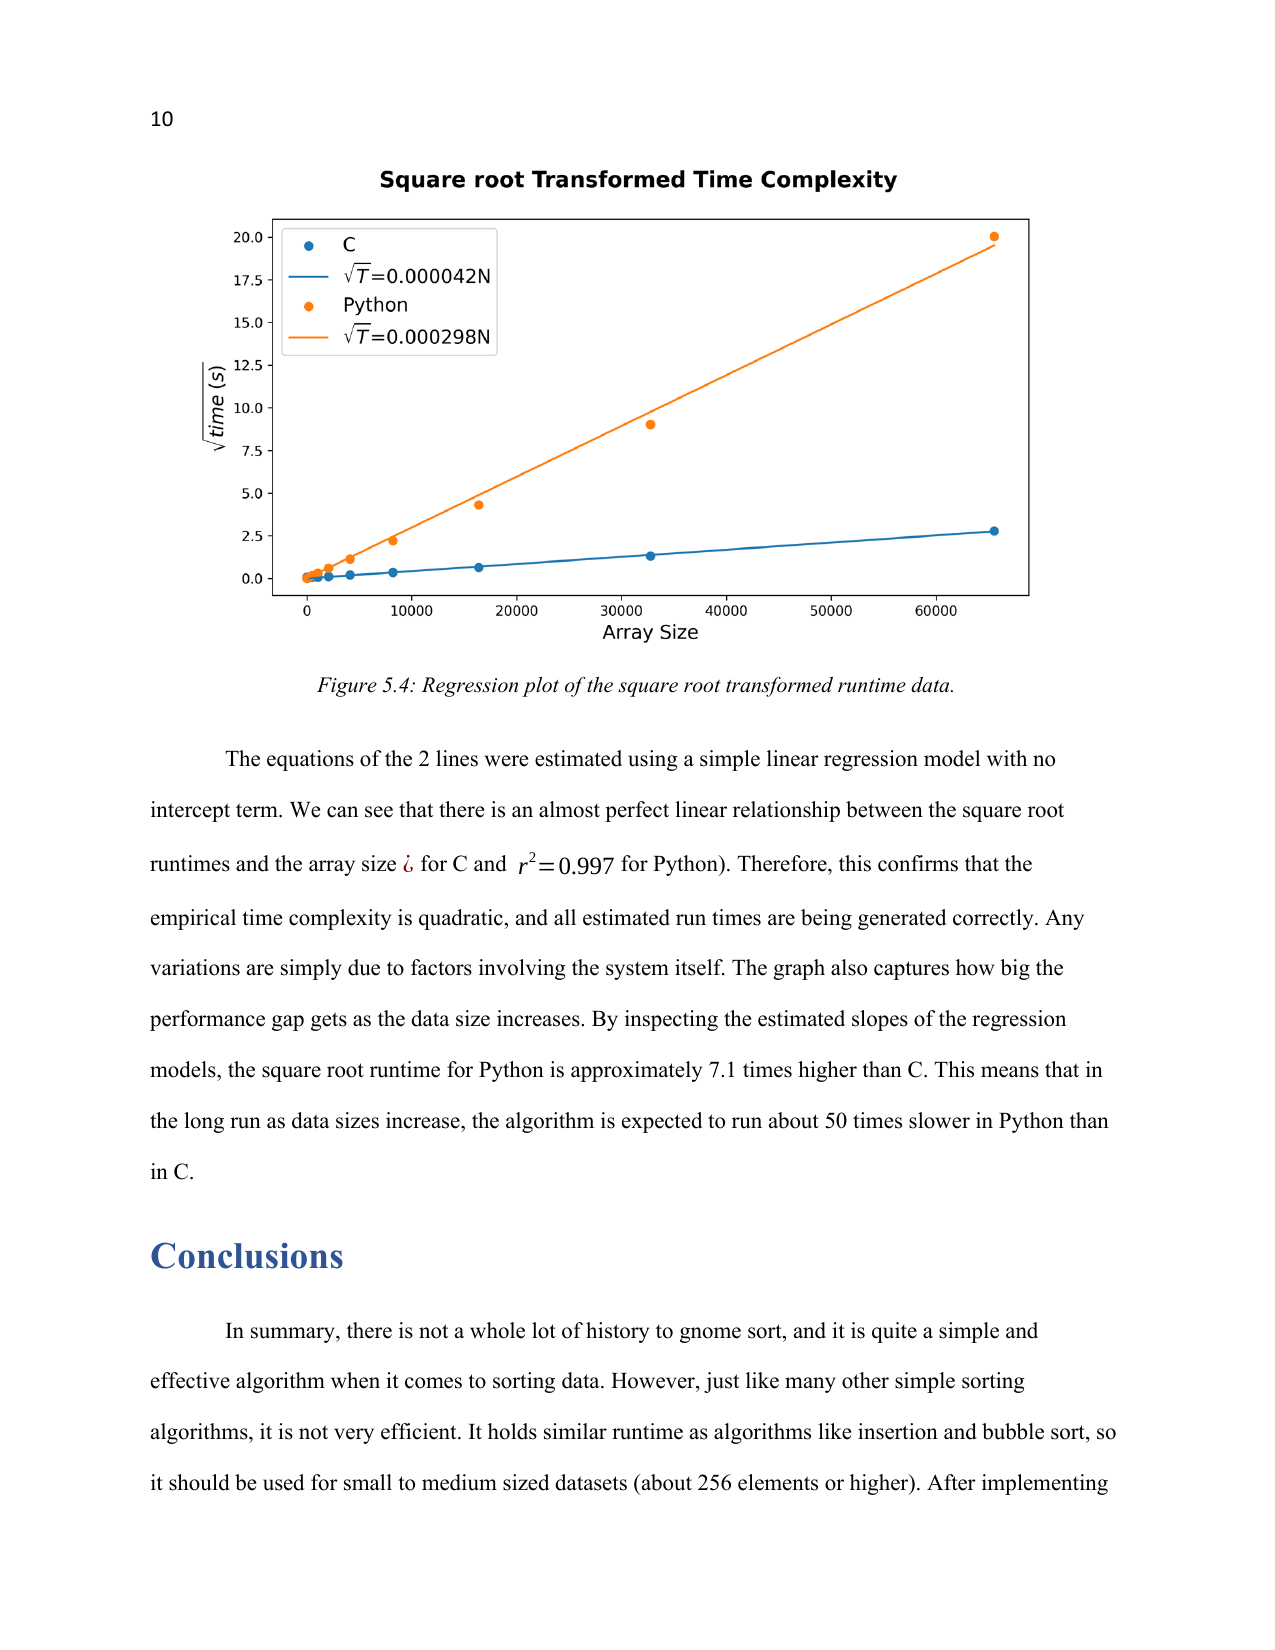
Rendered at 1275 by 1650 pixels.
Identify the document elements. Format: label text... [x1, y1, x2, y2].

text Figure 5.4: Regression plot of the square root transformed runtime data. [150, 649, 1125, 697]
picture [150, 161, 1125, 649]
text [150, 1318, 1125, 1496]
subtitle Conclusions [150, 1234, 1125, 1276]
text The equations of the 2 lines were estimated using a simple linear regression model with no intercept term. We can see that there is an almost perfect linear relationship between the square root runtimes and the array size for C and for Python). Therefore, this confirms that the empirical time complexity is quadratic, and all estimated run times are being generated correctly. Any variations are simply due to factors involving the system itself. The graph also captures how big the performance gap gets as the data size increases. By inspecting the estimated slopes of the regression models, the square root runtime for Python is approximately 7.1 times higher than C. This means that in the long run as data sizes increase, the algorithm is expected to run about 50 times slower in Python than in C. [150, 746, 1125, 1184]
